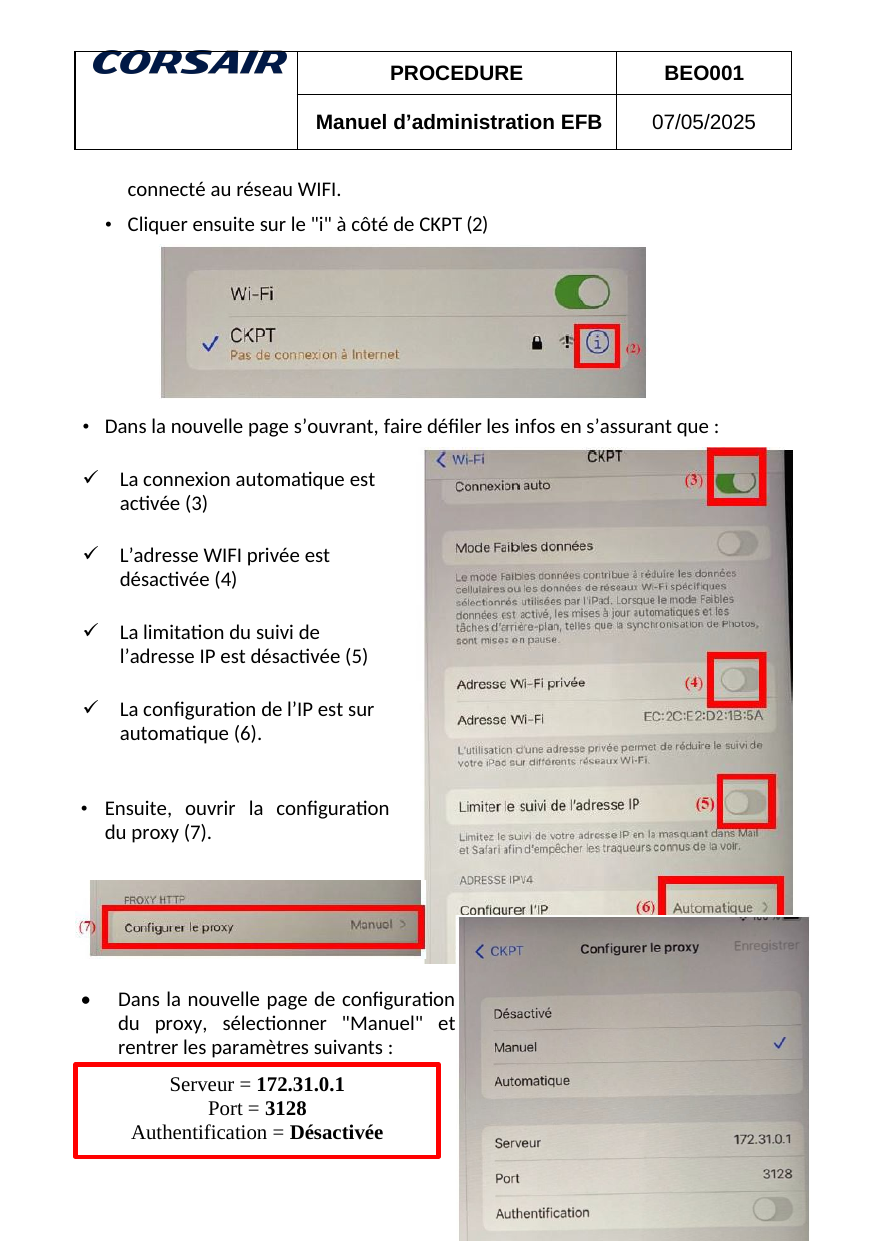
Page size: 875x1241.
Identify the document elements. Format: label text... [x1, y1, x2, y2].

picture [75, 447, 811, 1241]
list Dans la nouvelle page s’ouvrant, faire défiler les infos en s’assurant que : [82, 414, 798, 438]
list La configuration de l’IP est sur automatique (6). [82, 697, 408, 746]
picture [158, 244, 649, 399]
list La connexion automatique est activée (3) [82, 467, 408, 515]
list Dans la nouvelle page de configuration du proxy, sélectionner "Manuel" et rentrer les paramètres suivants : [80, 987, 455, 1059]
list L’adresse WIFI privée est désactivée (4) [82, 544, 408, 592]
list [104, 176, 798, 202]
picture [93, 52, 287, 74]
list Cliquer ensuite sur le "i" à côté de CKPT (2) [104, 211, 798, 237]
list Ensuite, ouvrir la configuration du proxy (7). [80, 796, 408, 844]
list La limitation du suivi de l’adresse IP est désactivée (5) [82, 621, 408, 669]
